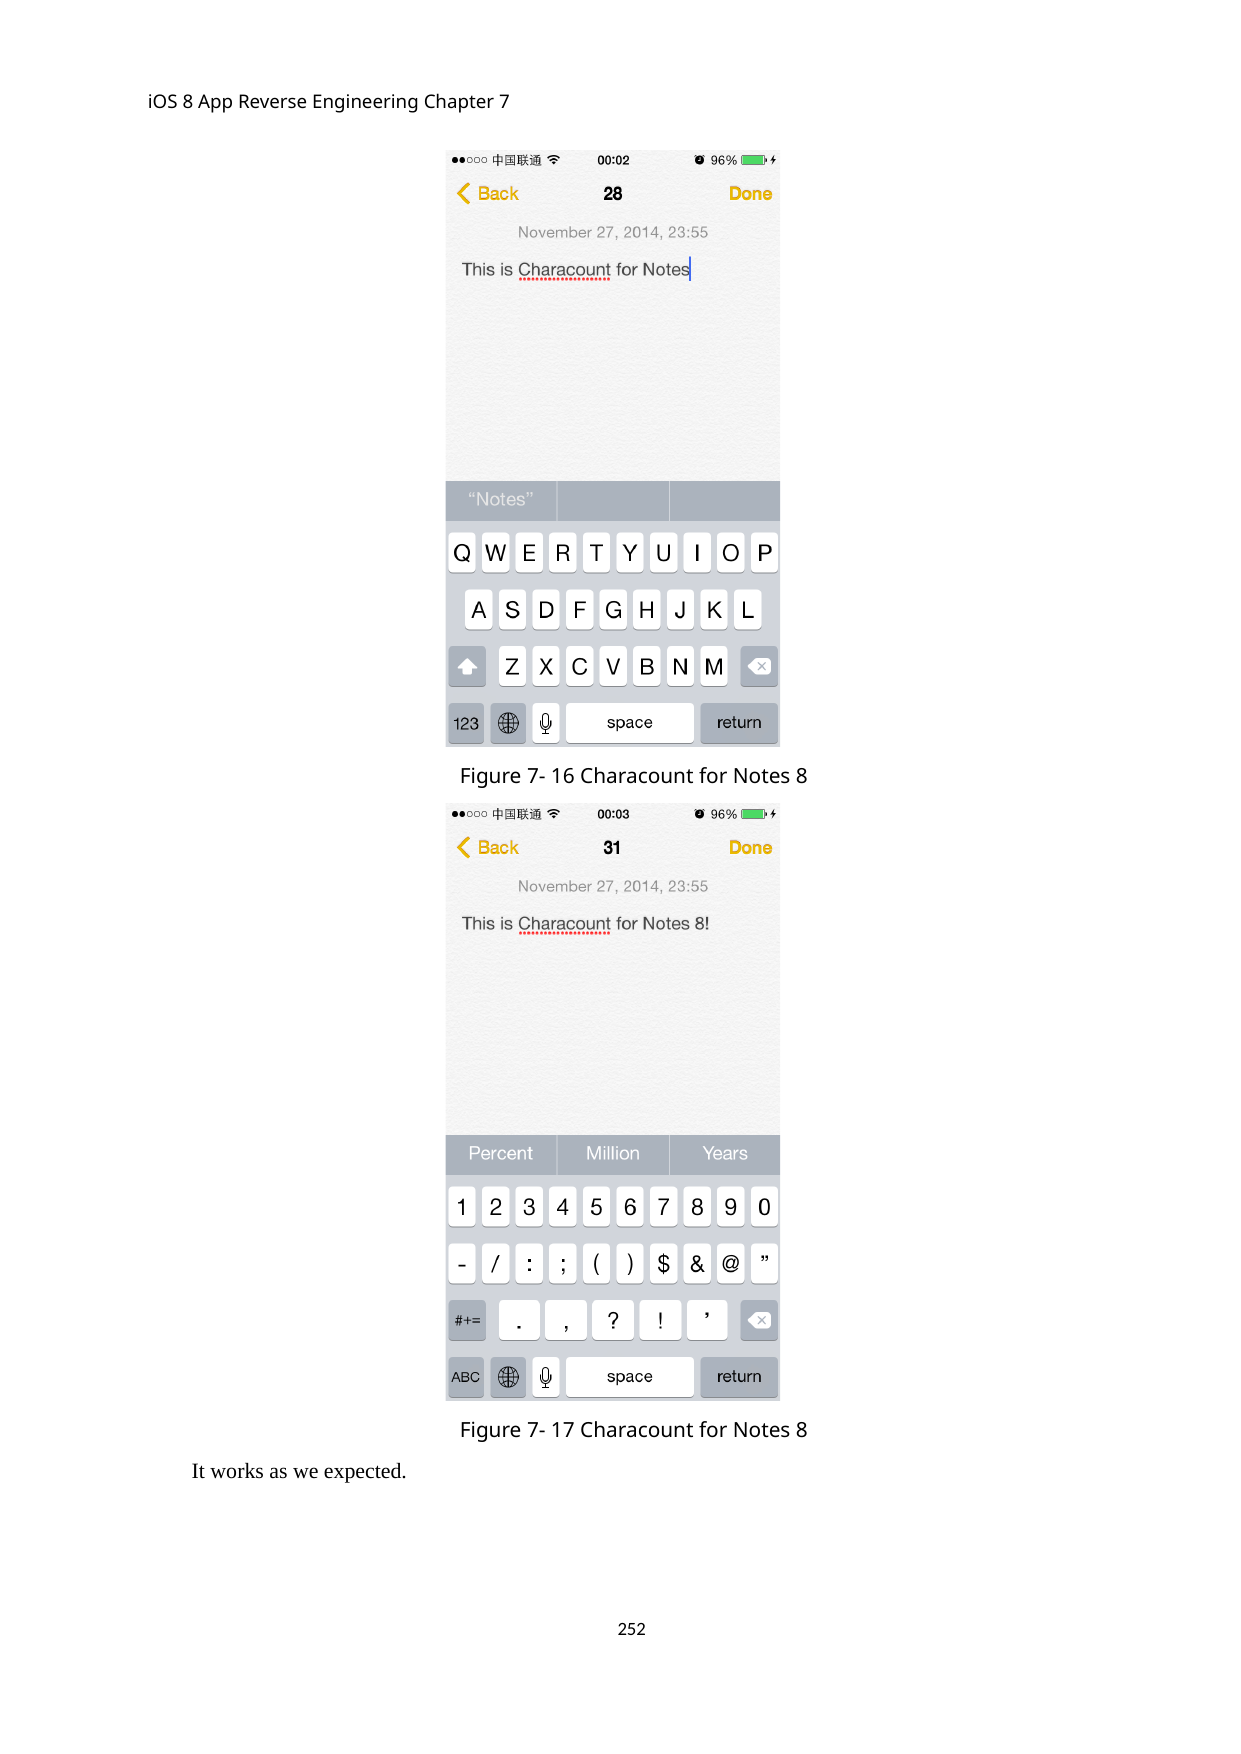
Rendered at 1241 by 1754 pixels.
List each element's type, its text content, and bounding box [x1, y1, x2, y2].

text Figure 7- 17 Characount for Notes 8 [148, 1415, 1078, 1443]
picture [445, 150, 781, 747]
picture [445, 803, 781, 1401]
text It works as we expected. [148, 1458, 1078, 1483]
text Figure 7- 16 Characount for Notes 8 [148, 761, 1078, 790]
